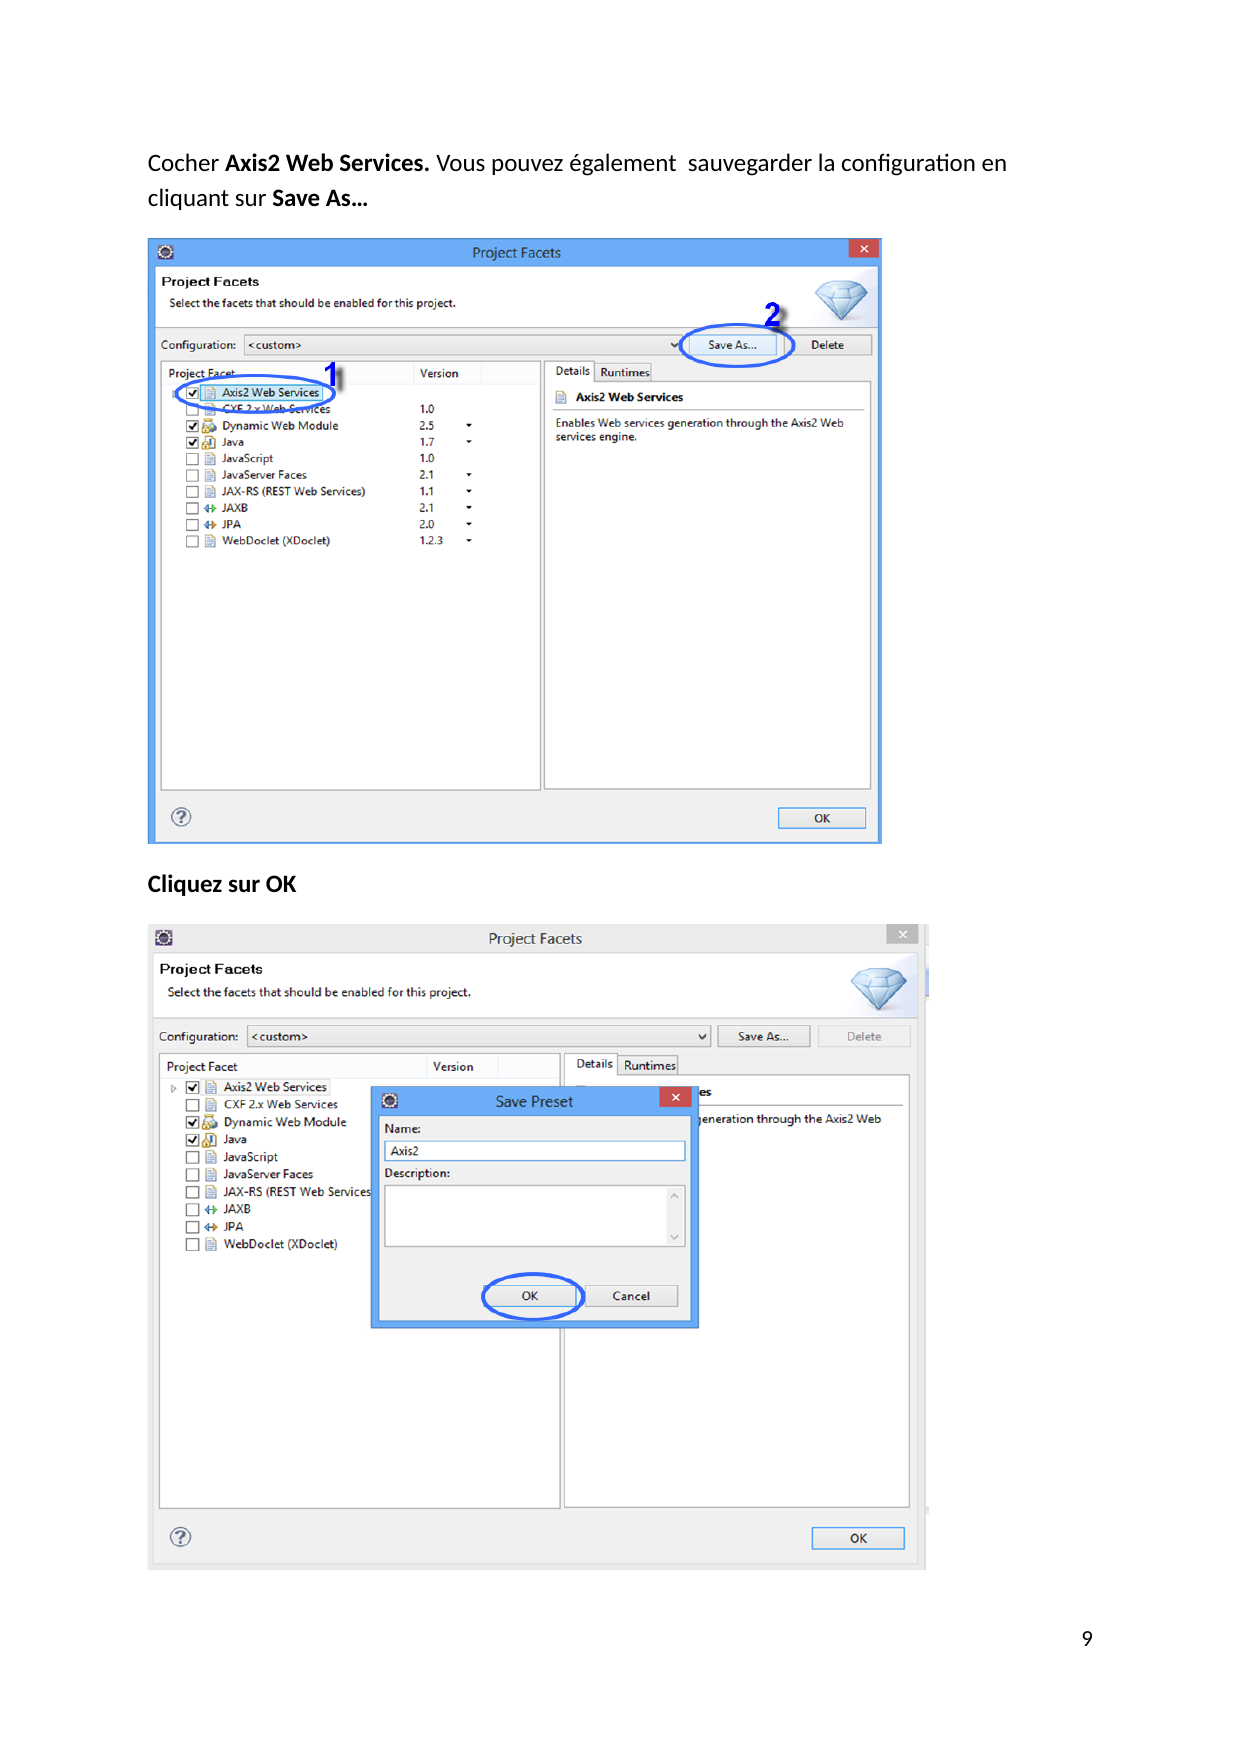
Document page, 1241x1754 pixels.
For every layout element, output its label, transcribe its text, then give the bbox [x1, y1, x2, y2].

picture [147, 924, 929, 1570]
text Cliquez sur OK [148, 868, 1093, 899]
picture [147, 238, 882, 844]
text Cocher Axis2 Web Services. Vous pouvez également sauvegarder la configuration en cliquant sur Save As… [148, 148, 1093, 213]
